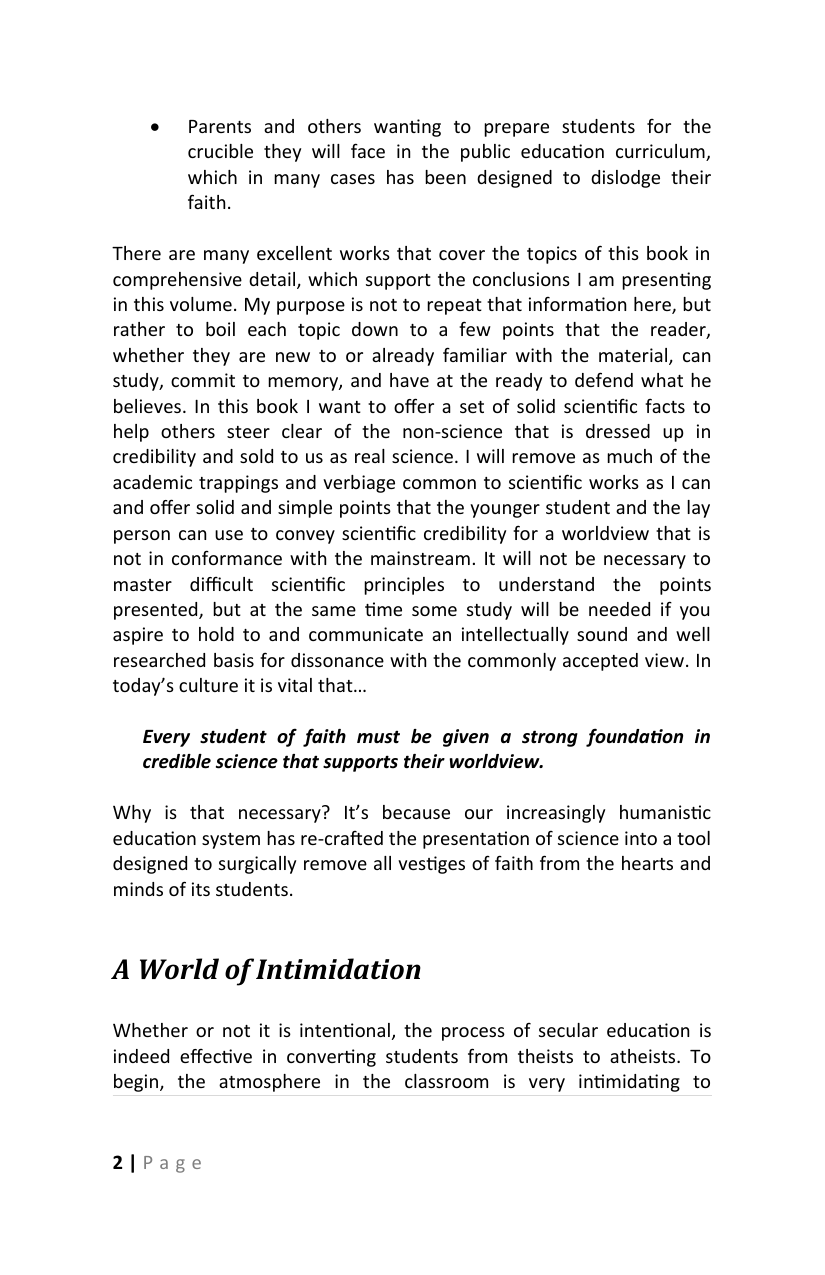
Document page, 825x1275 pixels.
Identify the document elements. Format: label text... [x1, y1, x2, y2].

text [112, 1017, 712, 1094]
text Every student of faith must be given a strong foundation in credible science that supports their worldview. [142, 723, 712, 774]
text Why is that necessary? It’s because our increasingly humanistic education system has re-crafted the presentation of science into a tool designed to surgically remove all vestiges of faith from the hearts and minds of its students. [112, 799, 712, 901]
list Parents and others wanting to prepare students for the crucible they will face in the public education curriculum, which in many cases has been designed to dislodge their faith. [150, 112, 712, 215]
subtitle A World of Intimidation [112, 952, 712, 986]
list There are many excellent works that cover the topics of this book in comprehensive detail, which support the conclusions I am presenting in this volume. My purpose is not to repeat that information here, but rather to boil each topic down to a few points that the reader, whether they are new to or already familiar with the material, can study, commit to memory, and have at the ready to defend what he believes. In this book I want to offer a set of solid scientific facts to help others steer clear of the non-science that is dressed up in credibility and sold to us as real science. I will remove as much of the academic trappings and verbiage common to scientific works as I can and offer solid and simple points that the younger student and the lay person can use to convey scientific credibility for a worldview that is not in conformance with the mainstream. It will not be necessary to master difficult scientific principles to understand the points presented, but at the same time some study will be needed if you aspire to hold to and communicate an intellectually sound and well researched basis for dissonance with the commonly accepted view. In today’s culture it is vital that… [112, 215, 712, 698]
